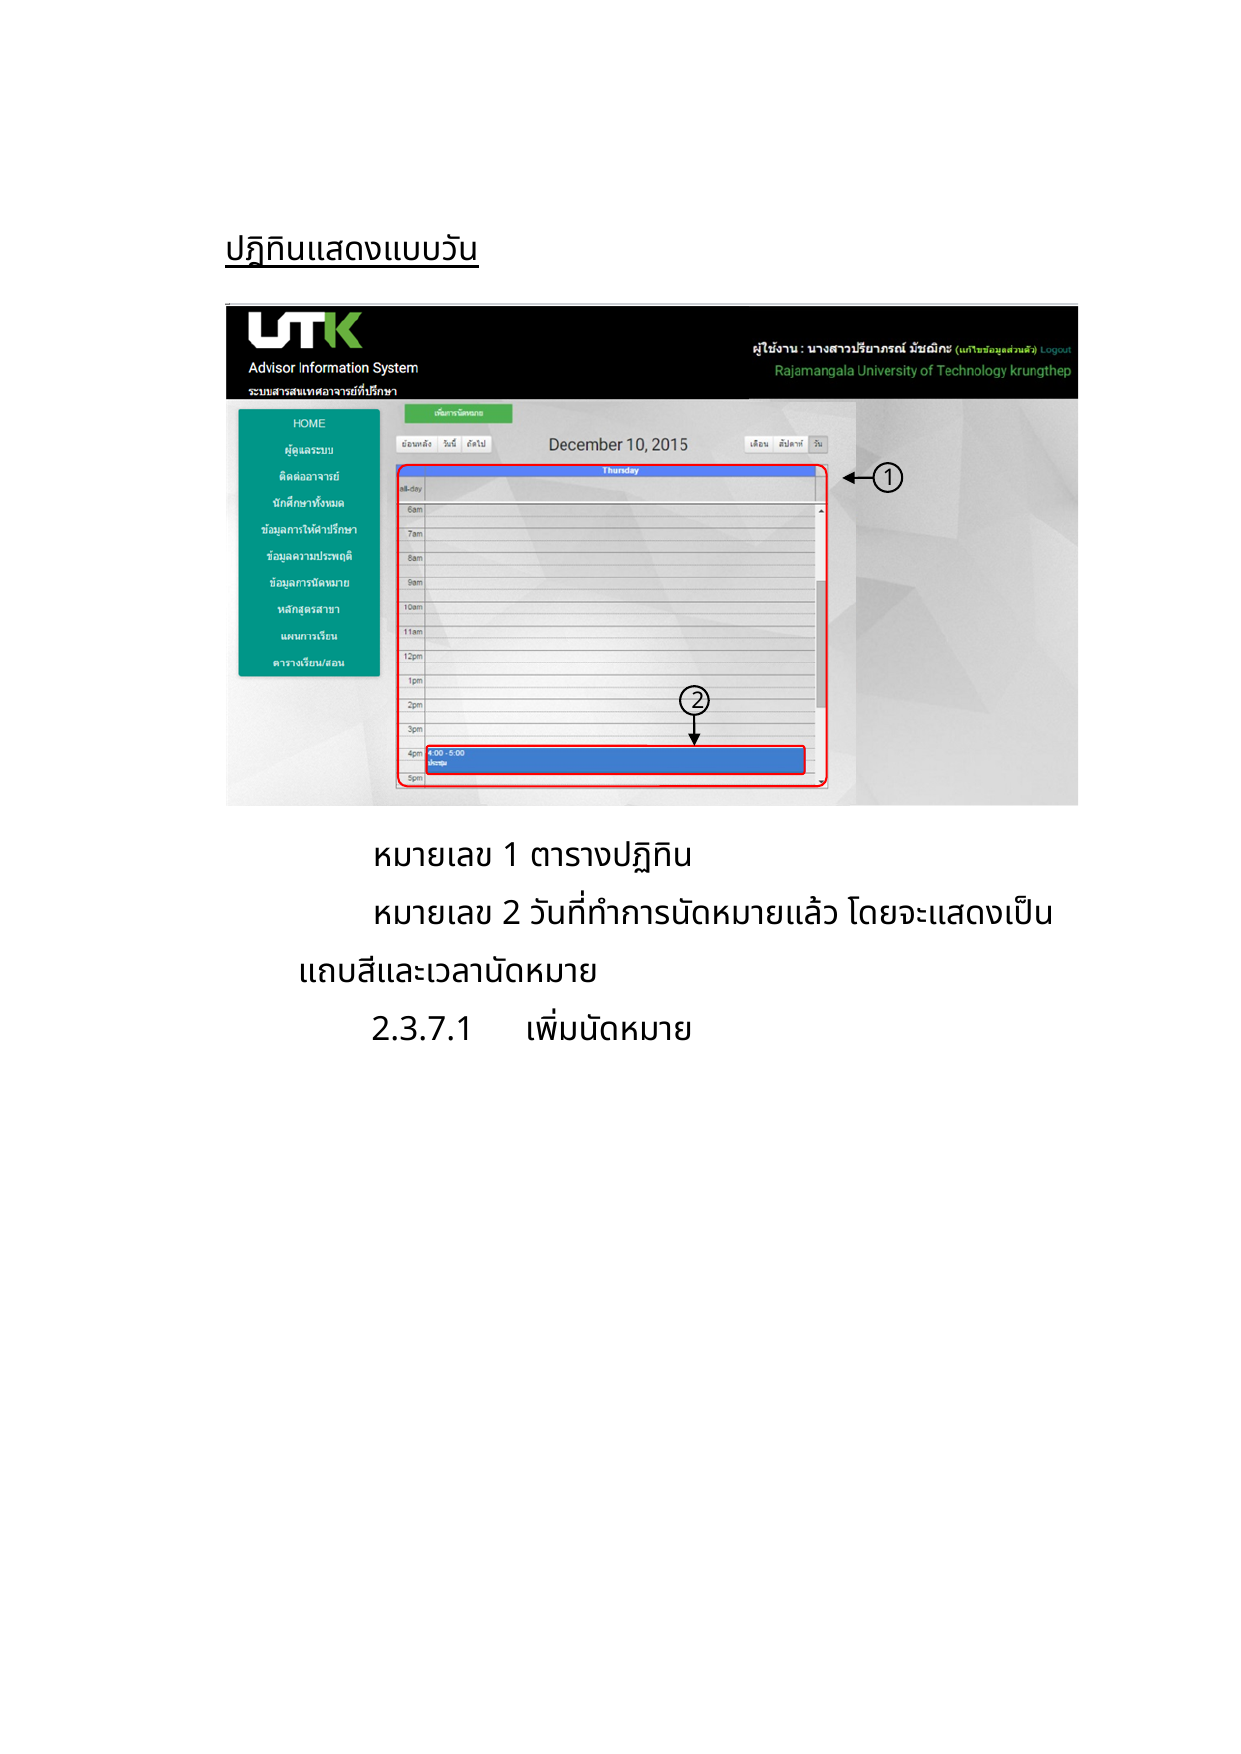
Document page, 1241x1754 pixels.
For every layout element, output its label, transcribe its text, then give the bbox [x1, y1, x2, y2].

text ปฎิทินแสดงแบบวัน [225, 225, 1090, 275]
list หมายเลข 1 ตารางปฏิทิน [298, 830, 1090, 881]
picture [225, 303, 1079, 806]
list หมายเลข 2 วันที่ทำการนัดหมายแล้ว โดยจะแสดงเป็นแถบสีและเวลานัดหมาย [298, 888, 1090, 997]
list เพิ่มนัดหมาย [371, 1004, 1090, 1055]
